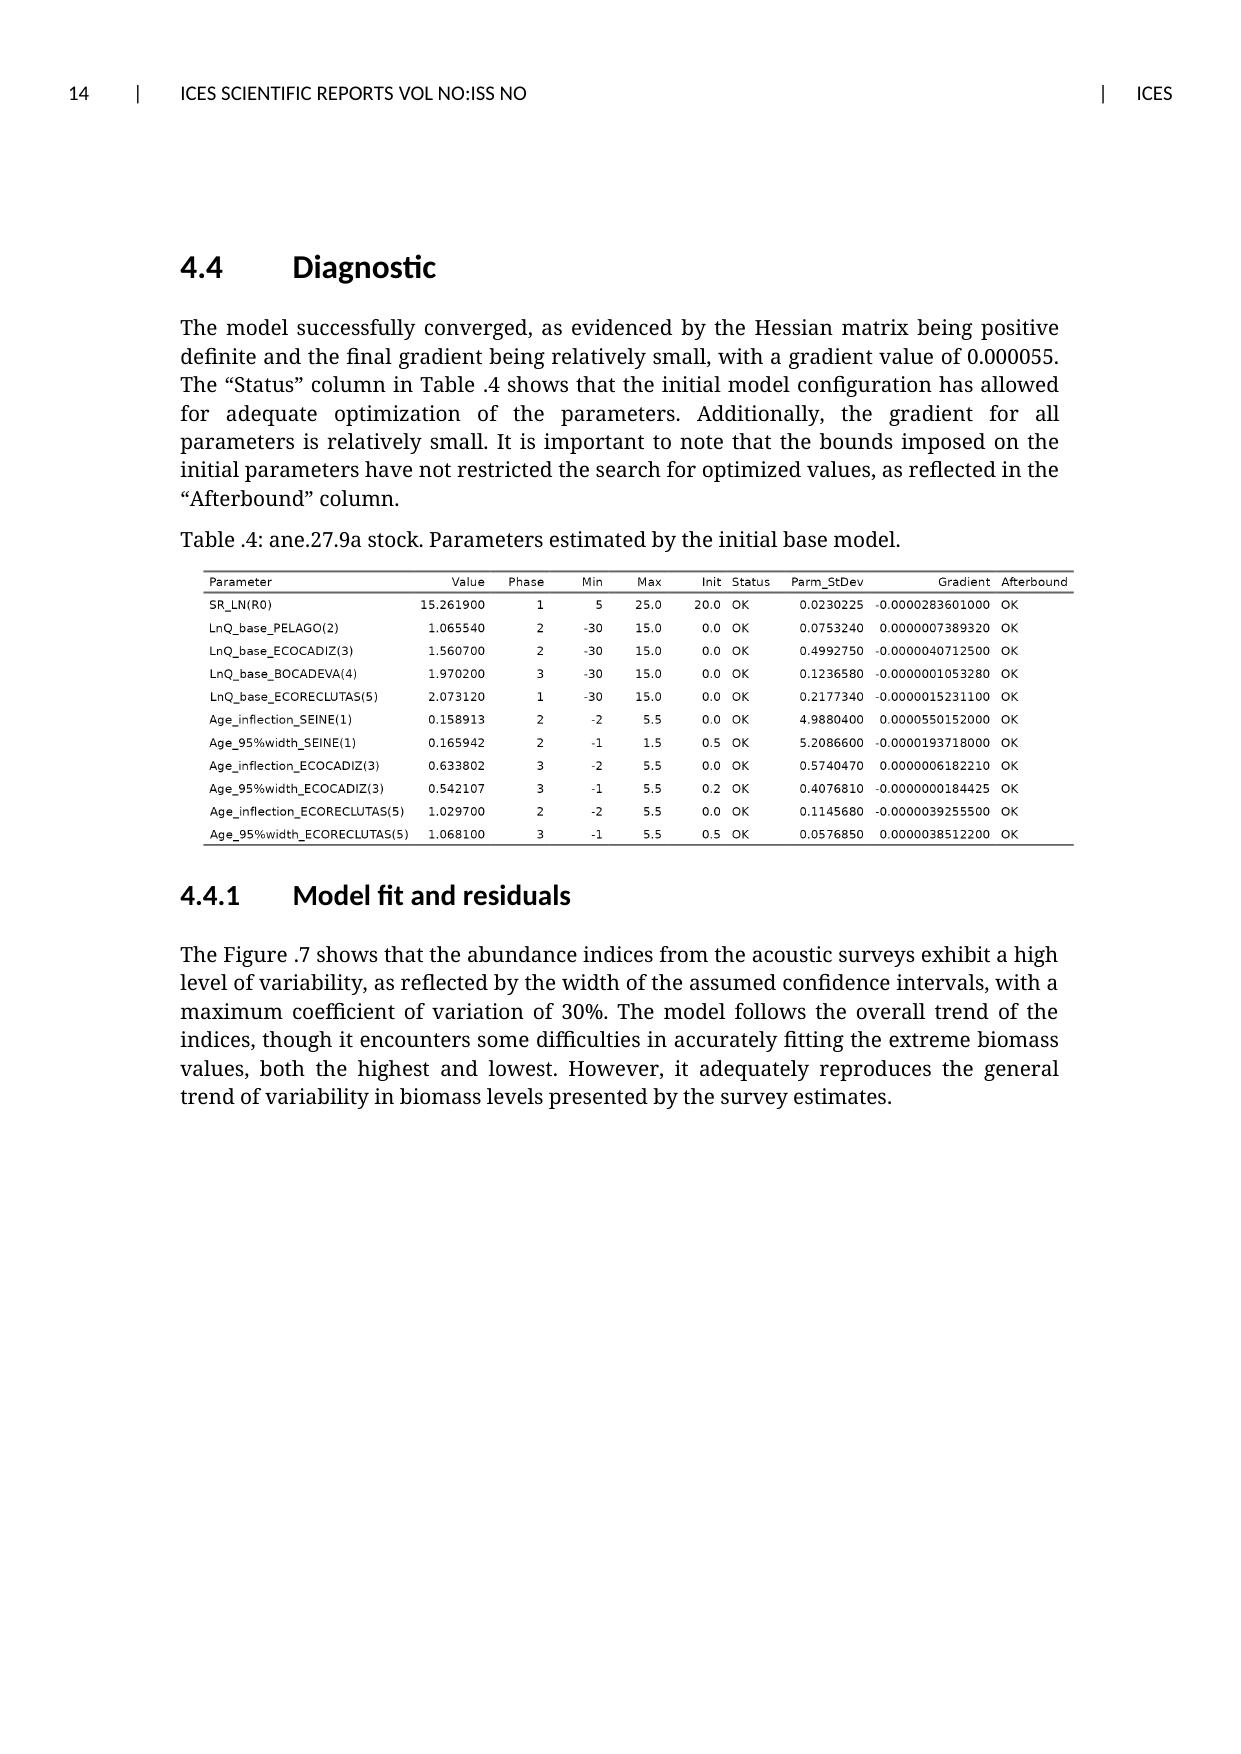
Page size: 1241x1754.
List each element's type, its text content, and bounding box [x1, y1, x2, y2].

text Table .: ane.27.9a stock. Parameters estimated by the initial base model. [180, 525, 1060, 553]
subtitle Diagnostic [180, 246, 1060, 286]
picture [198, 566, 1079, 851]
subtitle Model fit and residuals [180, 877, 1060, 913]
